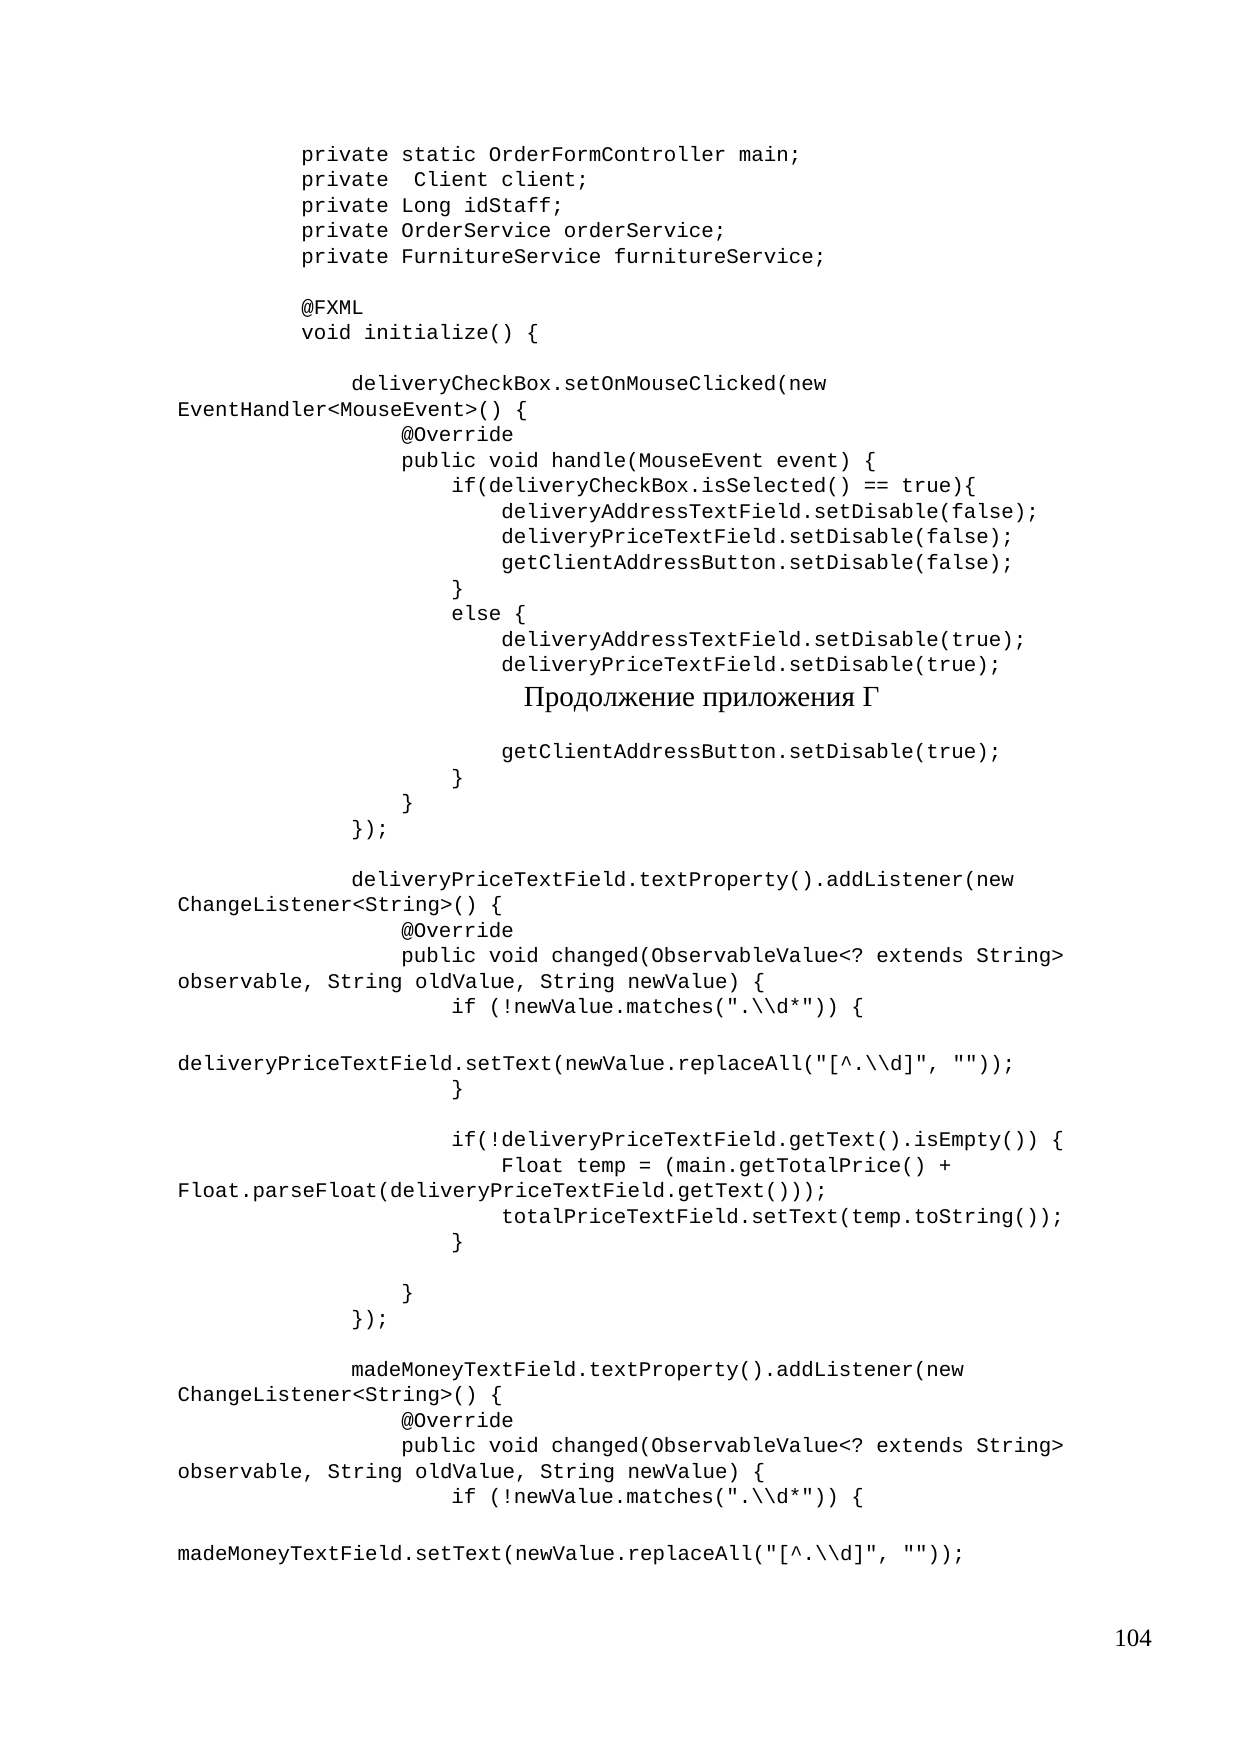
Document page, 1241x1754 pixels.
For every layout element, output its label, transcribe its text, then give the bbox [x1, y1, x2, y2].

text } [177, 767, 1152, 790]
text deliveryPriceTextField.setText(newValue.replaceAll("[^.\\d]", "")); [177, 1022, 1152, 1076]
text private static OrderFormController main; [177, 144, 1152, 167]
text } [177, 792, 1152, 816]
text private Long idStaff; [177, 195, 1152, 218]
text if(!deliveryPriceTextField.getText().isEmpty()) { [177, 1129, 1152, 1153]
text public void changed(ObservableValue<? extends String> observable, String oldValue, String newValue) { [177, 1435, 1152, 1484]
text getClientAddressButton.setDisable(true); [177, 741, 1152, 765]
text Float temp = (main.getTotalPrice() + Float.parseFloat(deliveryPriceTextField.getText())); [177, 1155, 1152, 1204]
text madeMoneyTextField.textProperty().addListener(new ChangeListener<String>() { [177, 1359, 1152, 1408]
text deliveryCheckBox.setOnMouseClicked(new EventHandler<MouseEvent>() { [177, 373, 1152, 422]
text public void handle(MouseEvent event) { [177, 450, 1152, 473]
text }); [177, 1308, 1152, 1331]
text } [177, 1078, 1152, 1102]
text if(deliveryCheckBox.isSelected() == true){ [177, 475, 1152, 499]
text deliveryPriceTextField.textProperty().addListener(new ChangeListener<String>() { [177, 869, 1152, 918]
text @FXML [177, 297, 1152, 320]
text }); [177, 818, 1152, 841]
text private Client client; [177, 169, 1152, 193]
text totalPriceTextField.setText(temp.toString()); [177, 1206, 1152, 1229]
text } [177, 1231, 1152, 1255]
text Продолжение приложения Г [177, 679, 1152, 713]
text deliveryPriceTextField.setDisable(true); [177, 654, 1152, 678]
text private OrderService orderService; [177, 220, 1152, 244]
text @Override [177, 424, 1152, 448]
text getClientAddressButton.setDisable(false); [177, 552, 1152, 576]
text madeMoneyTextField.setText(newValue.replaceAll("[^.\\d]", "")); [177, 1512, 1152, 1566]
text void initialize() { [177, 322, 1152, 346]
text @Override [177, 1410, 1152, 1433]
text deliveryPriceTextField.setDisable(false); [177, 526, 1152, 550]
text public void changed(ObservableValue<? extends String> observable, String oldValue, String newValue) { [177, 945, 1152, 994]
text deliveryAddressTextField.setDisable(true); [177, 628, 1152, 652]
text deliveryAddressTextField.setDisable(false); [177, 501, 1152, 524]
text @Override [177, 920, 1152, 943]
text if (!newValue.matches(".\\d*")) { [177, 1486, 1152, 1510]
text } [177, 577, 1152, 601]
text private FurnitureService furnitureService; [177, 246, 1152, 269]
text } [177, 1282, 1152, 1306]
text if (!newValue.matches(".\\d*")) { [177, 996, 1152, 1020]
text else { [177, 603, 1152, 627]
